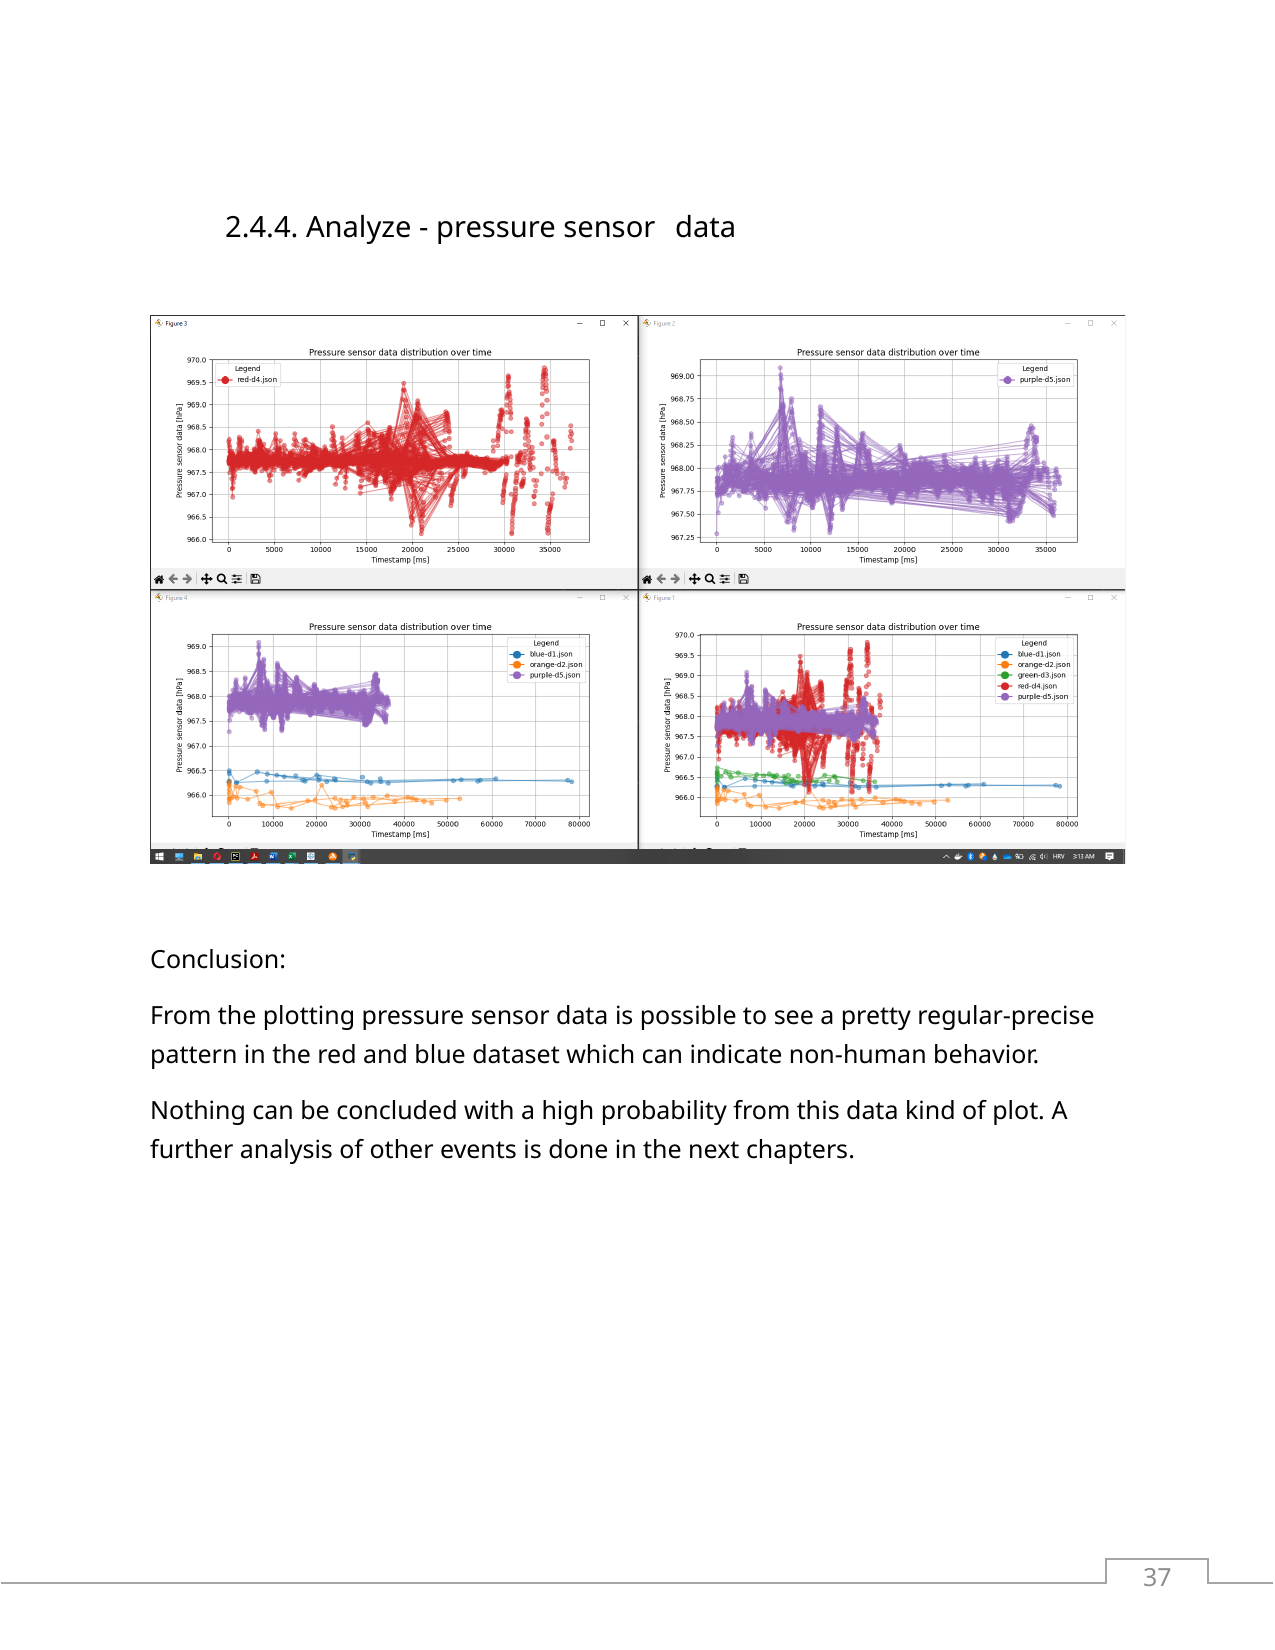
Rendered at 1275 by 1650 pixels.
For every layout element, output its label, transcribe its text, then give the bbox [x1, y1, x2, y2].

text From the plotting pressure sensor data is possible to see a pretty regular-precise pattern in the red and blue dataset which can indicate non-human behavior. [150, 997, 1125, 1071]
text Conclusion: [150, 942, 1125, 976]
subtitle 2.4.4. Analyze - pressure sensor data [150, 206, 1125, 246]
picture [150, 315, 1125, 864]
text Nothing can be concluded with a high probability from this data kind of plot. A further analysis of other events is done in the next chapters. [150, 1092, 1125, 1166]
